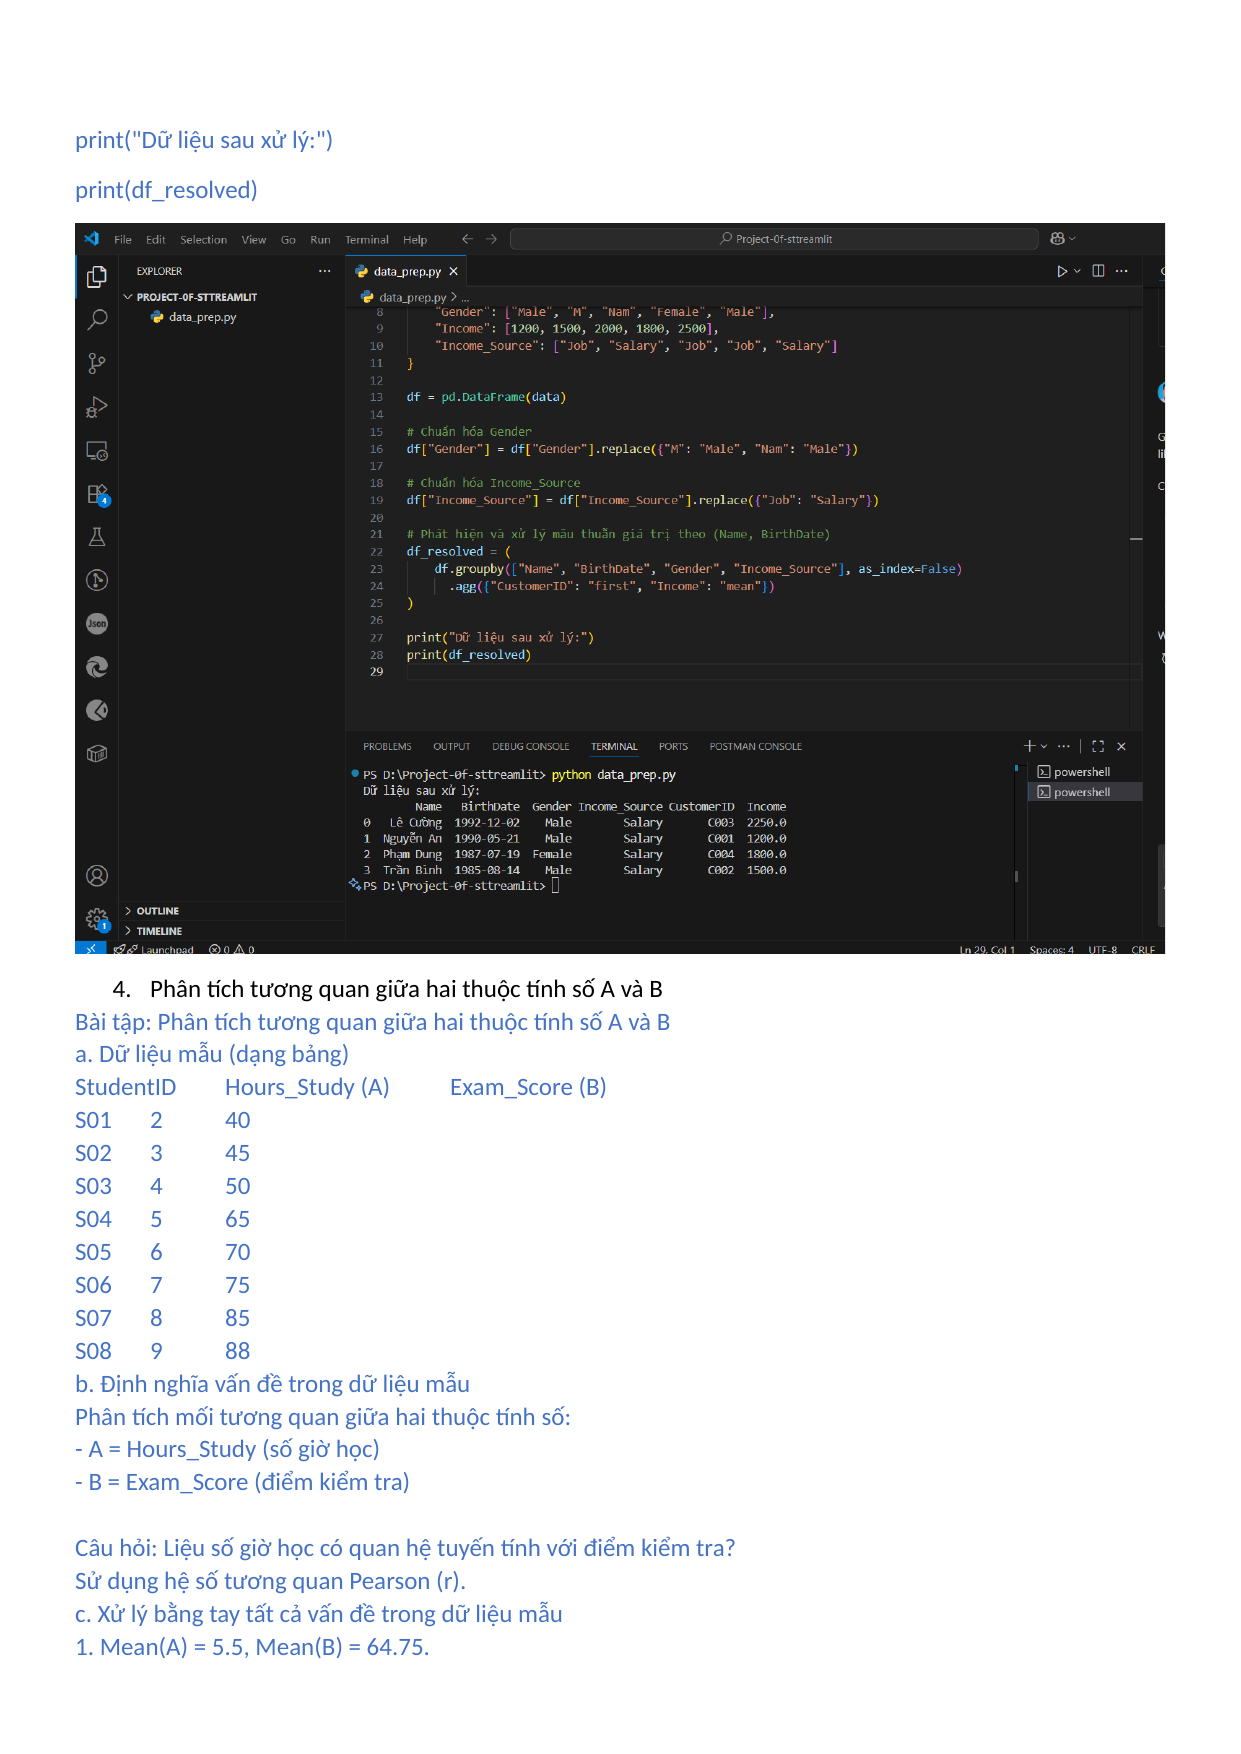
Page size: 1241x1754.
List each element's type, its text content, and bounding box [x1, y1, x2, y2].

list Sử dụng hệ số tương quan Pearson (r). [75, 1565, 1165, 1596]
list S04 5 65 [75, 1203, 1165, 1234]
text print(df_resolved) [75, 174, 1165, 205]
list S08 9 88 [75, 1335, 1165, 1365]
list a. Dữ liệu mẫu (dạng bảng) [75, 1039, 1165, 1069]
list S07 8 85 [75, 1302, 1165, 1332]
list Bài tập: Phân tích tương quan giữa hai thuộc tính số A và B [75, 1006, 1165, 1036]
list b. Định nghĩa vấn đề trong dữ liệu mẫu [75, 1368, 1165, 1398]
list Phân tích tương quan giữa hai thuộc tính số A và B [75, 973, 1165, 1003]
list Phân tích mối tương quan giữa hai thuộc tính số: [75, 1401, 1165, 1431]
list S06 7 75 [75, 1269, 1165, 1299]
list 1. Mean(A) = 5.5, Mean(B) = 64.75. [75, 1631, 1165, 1662]
list StudentID Hours_Study (A) Exam_Score (B) [75, 1072, 1165, 1102]
list S05 6 70 [75, 1236, 1165, 1267]
list - B = Exam_Score (điểm kiểm tra) [75, 1467, 1165, 1497]
list c. Xử lý bằng tay tất cả vấn đề trong dữ liệu mẫu [75, 1598, 1165, 1629]
list S03 4 50 [75, 1170, 1165, 1201]
list - A = Hours_Study (số giờ học) [75, 1434, 1165, 1464]
list Câu hỏi: Liệu số giờ học có quan hệ tuyến tính với điểm kiểm tra? [75, 1532, 1165, 1563]
picture [75, 223, 1166, 954]
text print("Dữ liệu sau xử lý:") [75, 124, 1165, 155]
list S02 3 45 [75, 1137, 1165, 1168]
list S01 2 40 [75, 1104, 1165, 1135]
